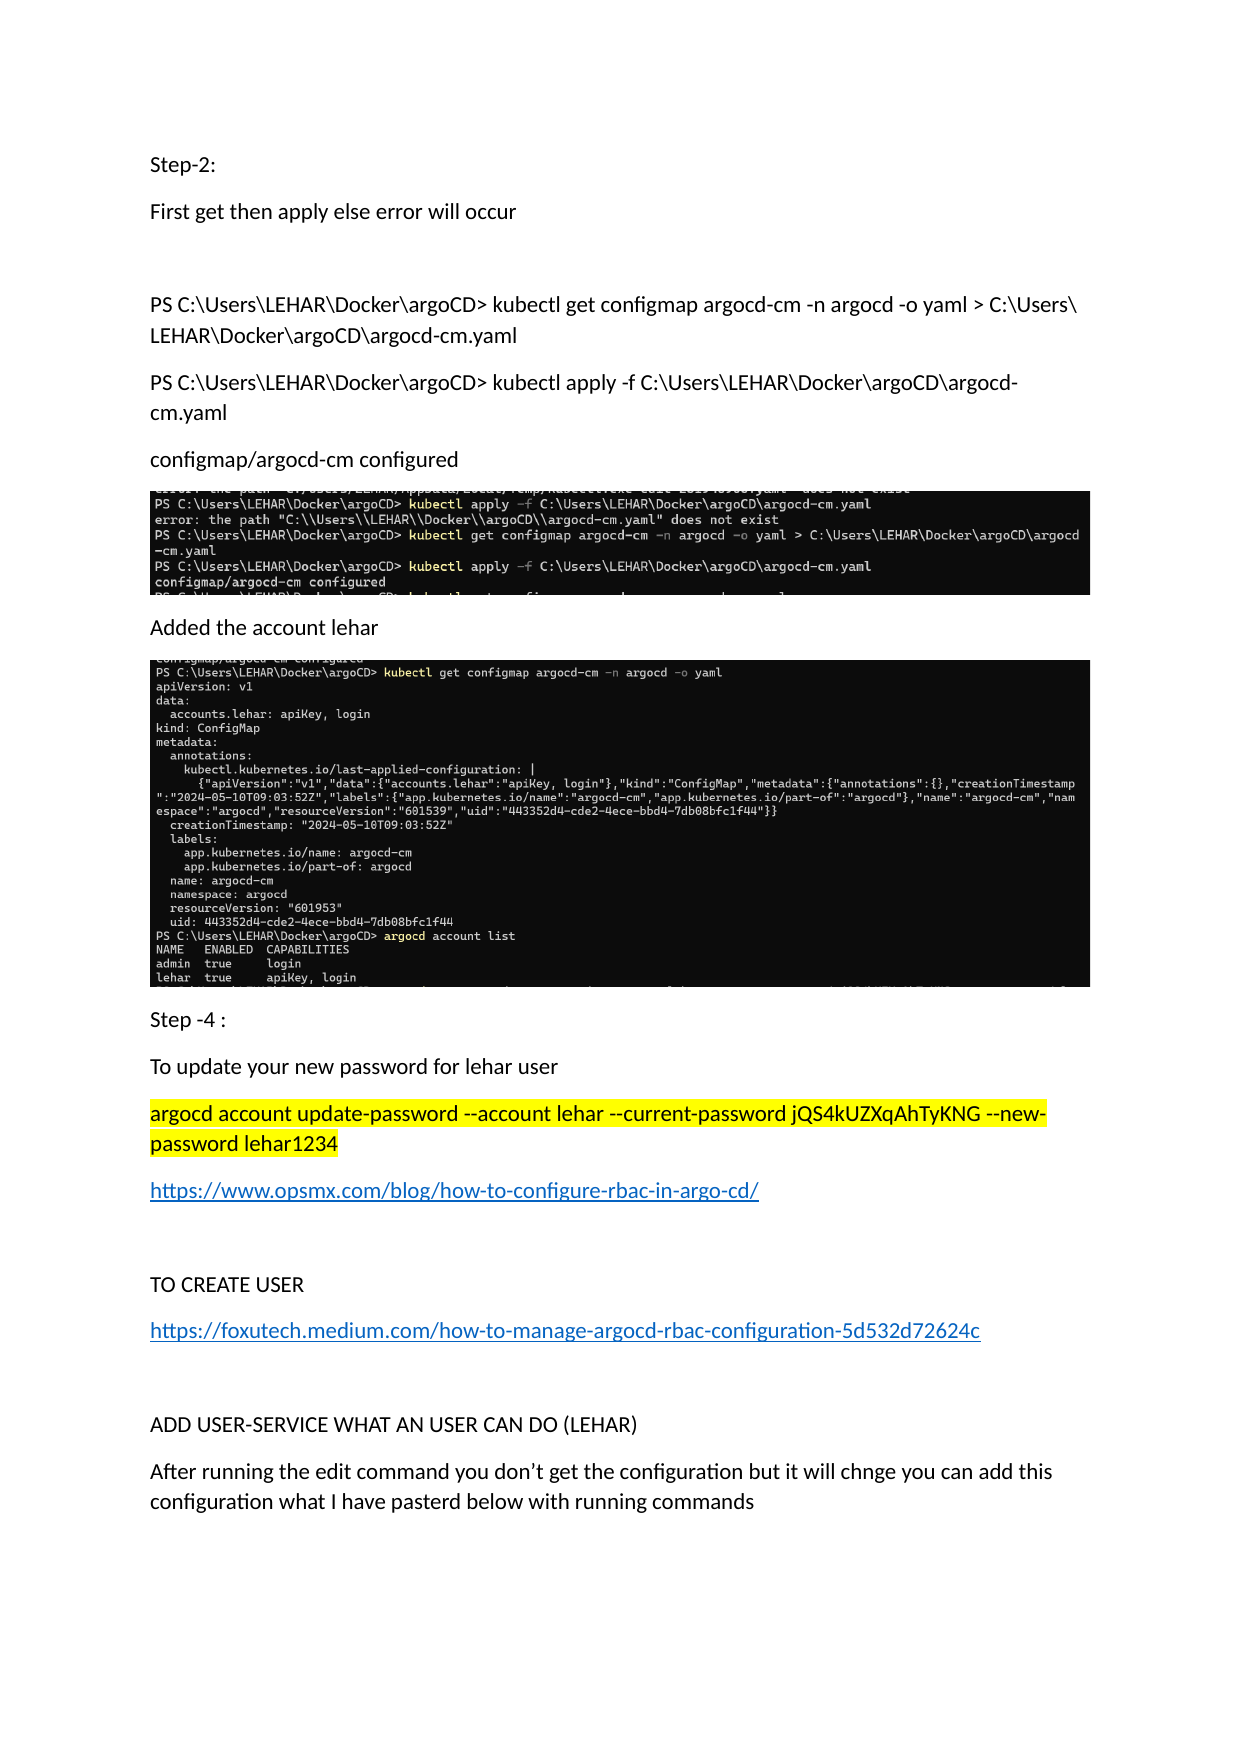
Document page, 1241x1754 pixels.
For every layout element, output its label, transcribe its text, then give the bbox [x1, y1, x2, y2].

text First get then apply else error will occur [150, 197, 1090, 225]
text https://foxutech.medium.com/how-to-manage-argocd-rbac-configuration-5d532d72624c [150, 1317, 1090, 1344]
picture [150, 491, 1091, 595]
picture [150, 660, 1091, 987]
text PS C:\Users\LEHAR\Docker\argoCD> kubectl apply -f C:\Users\LEHAR\Docker\argoCD\argocd-cm.yaml [150, 368, 1090, 426]
text TO CREATE USER [150, 1270, 1090, 1298]
text Step-2: [150, 150, 1090, 178]
text ADD USER-SERVICE WHAT AN USER CAN DO (LEHAR) [150, 1410, 1090, 1438]
text https://www.opsmx.com/blog/how-to-configure-rbac-in-argo-cd/ [150, 1176, 1090, 1204]
text PS C:\Users\LEHAR\Docker\argoCD> kubectl get configmap argocd-cm -n argocd -o yaml > C:\Users\LEHAR\Docker\argoCD\argocd-cm.yaml [150, 291, 1090, 349]
text Step -4 : [150, 1005, 1090, 1033]
text After running the edit command you don’t get the configuration but it will chnge you can add this configuration what I have pasterd below with running commands [150, 1457, 1090, 1515]
text Added the account lehar [150, 613, 1090, 641]
text configmap/argocd-cm configured [150, 445, 1090, 473]
text To update your new password for lehar user [150, 1052, 1090, 1080]
text argocd account update-password --account lehar --current-password jQS4kUZXqAhTyKNG --new-password lehar1234 [150, 1099, 1090, 1157]
